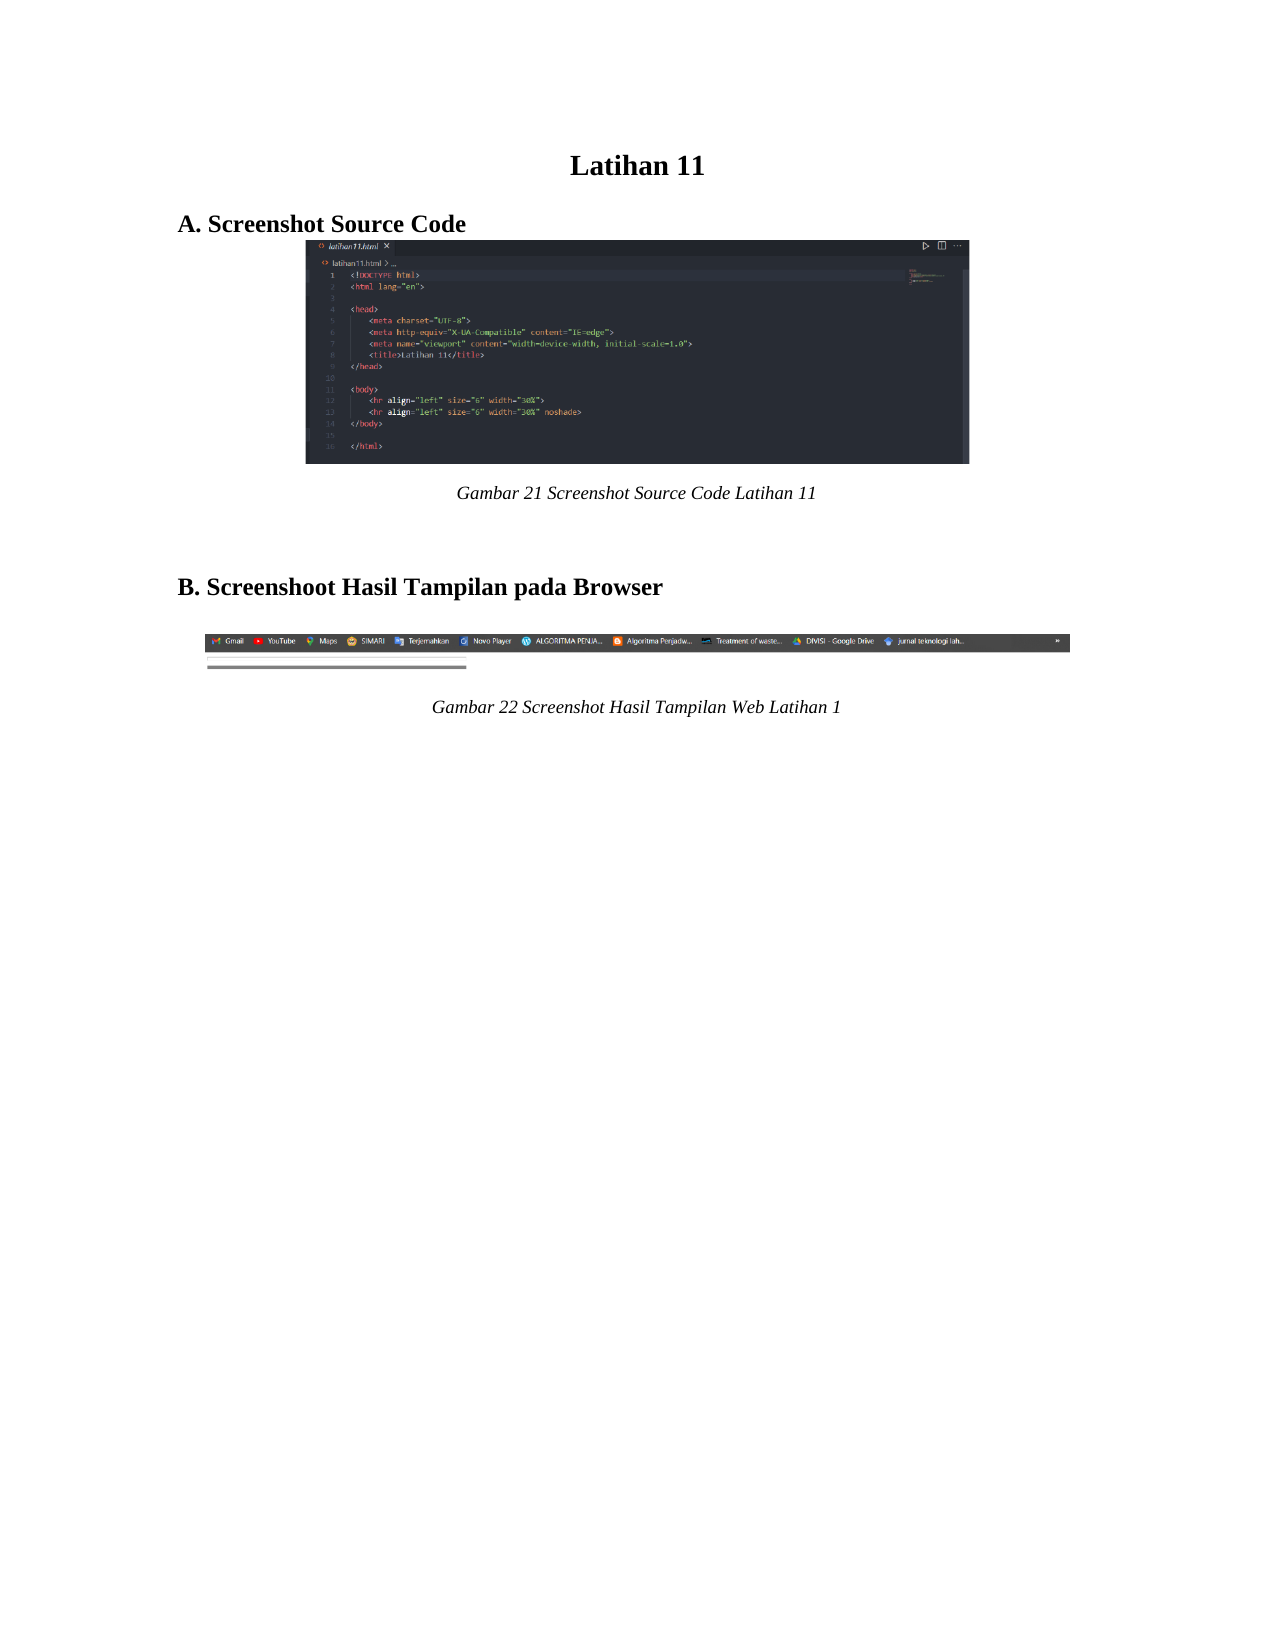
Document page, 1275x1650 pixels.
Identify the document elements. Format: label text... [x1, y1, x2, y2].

text Gambar 21 Screenshot Source Code Latihan 11 [177, 482, 1098, 504]
subtitle B. Screenshoot Hasil Tampilan pada Browser [177, 572, 1098, 601]
subtitle A. Screenshot Source Code [177, 209, 1098, 238]
text Gambar 22 Screenshot Hasil Tampilan Web Latihan 1 [177, 696, 1098, 718]
picture [305, 240, 970, 464]
subtitle Latihan 11 [177, 148, 1098, 181]
picture [205, 634, 1070, 694]
